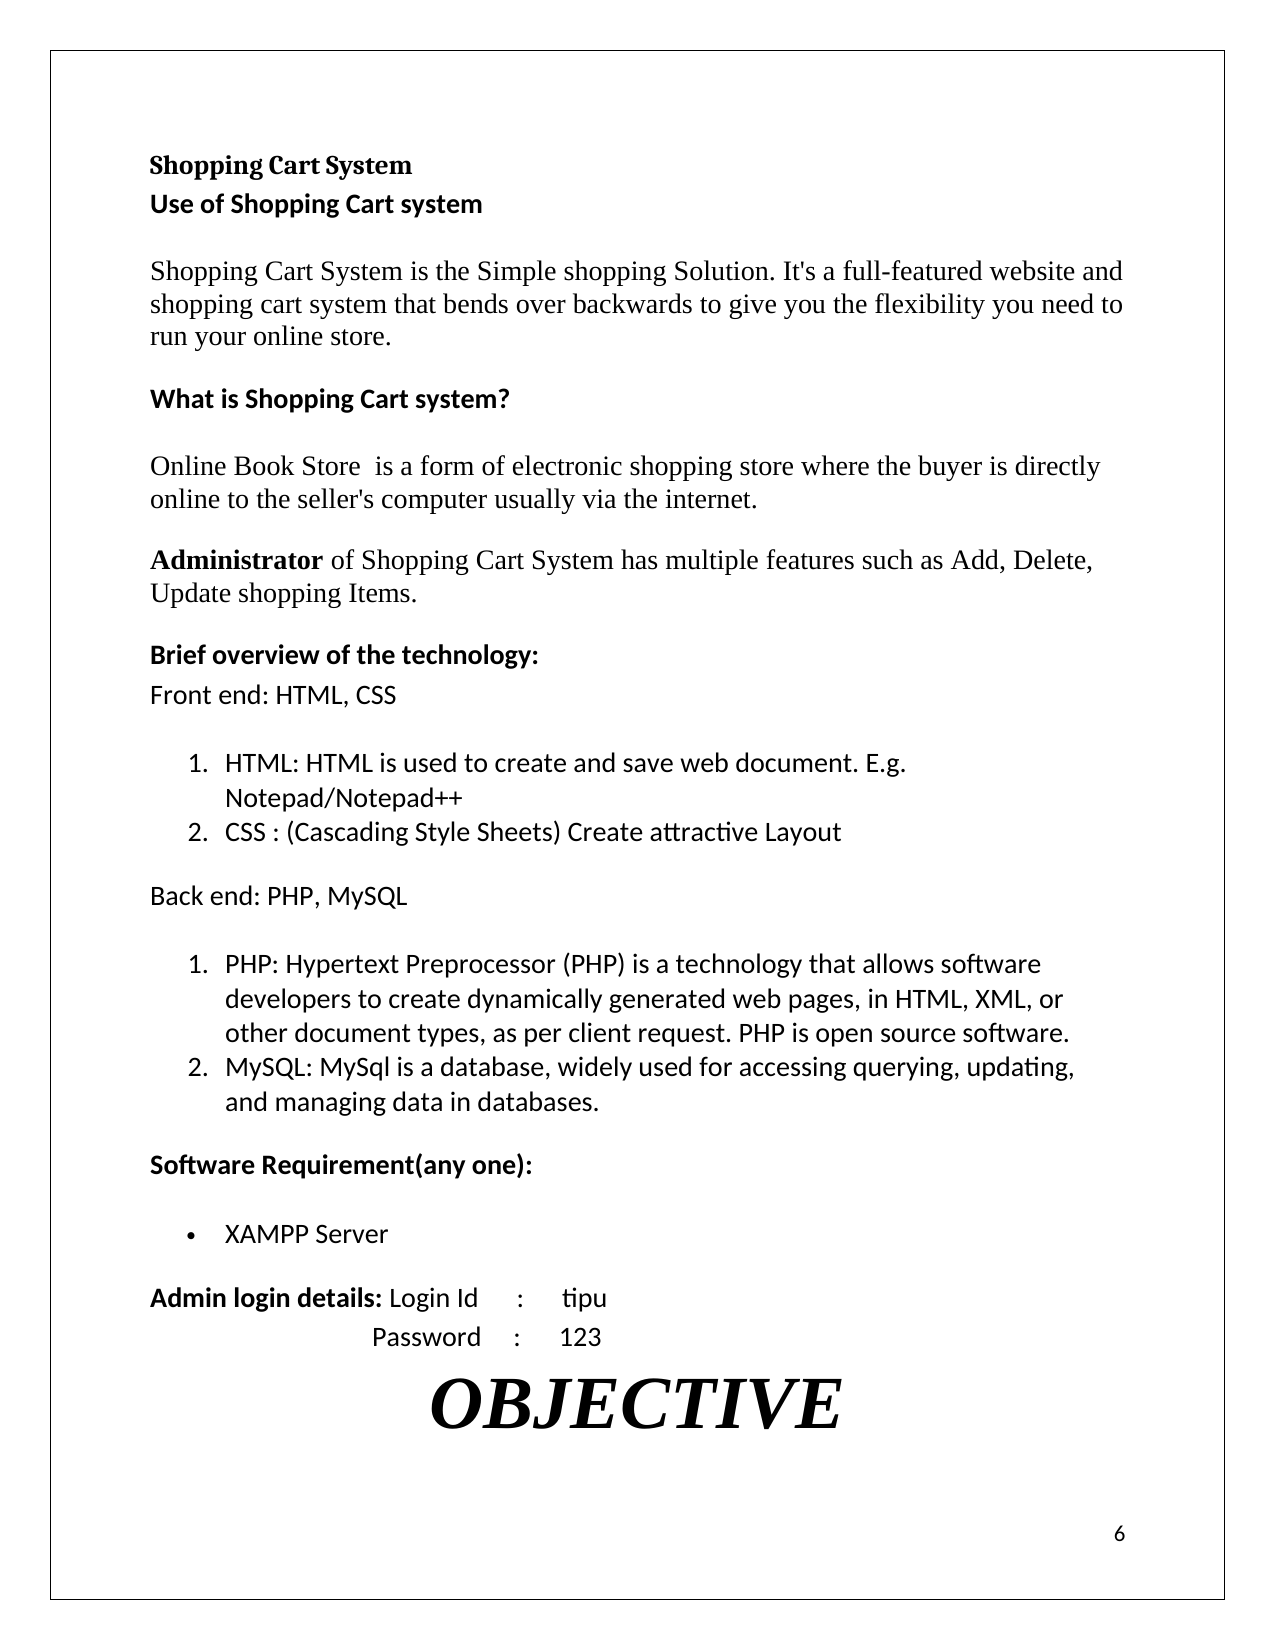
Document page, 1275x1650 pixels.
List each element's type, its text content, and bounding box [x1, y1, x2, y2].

text Administrator of Shopping Cart System has multiple features such as Add, Delete, Update shopping Items. [150, 543, 1125, 608]
list PHP: Hypertext Preprocessor (PHP) is a technology that allows software developers to create dynamically generated web pages, in HTML, XML, or other document types, as per client request. PHP is open source software. [187, 946, 1125, 1049]
text Back end: PHP, MySQL [150, 878, 1125, 912]
text Use of Shopping Cart system [150, 186, 1125, 220]
text Software Requirement(any one): [150, 1147, 1125, 1182]
text Brief overview of the technology: Front end: HTML, CSS [150, 637, 1125, 711]
text Online Book Store is a form of electronic shopping store where the buyer is directly online to the seller's computer usually via the internet. [150, 449, 1125, 514]
list HTML: HTML is used to create and save web document. E.g. Notepad/Notepad++ [187, 745, 1125, 814]
text Shopping Cart System is the Simple shopping Solution. It's a full-featured website and shopping cart system that bends over backwards to give you the flexibility you need to run your online store. [150, 254, 1125, 352]
list CSS : (Cascading Style Sheets) Create attractive Layout [187, 814, 1125, 848]
list MySQL: MySql is a database, widely used for accessing querying, updating, and managing data in databases. [187, 1049, 1125, 1118]
list XAMPP Server [187, 1216, 1125, 1250]
text What is Shopping Cart system? [150, 381, 1125, 415]
text OBJECTIVE [150, 1358, 1125, 1445]
text Admin login details: Login Id : tipu Password : 123 [150, 1279, 1125, 1353]
subtitle Shopping Cart System [150, 150, 1125, 181]
